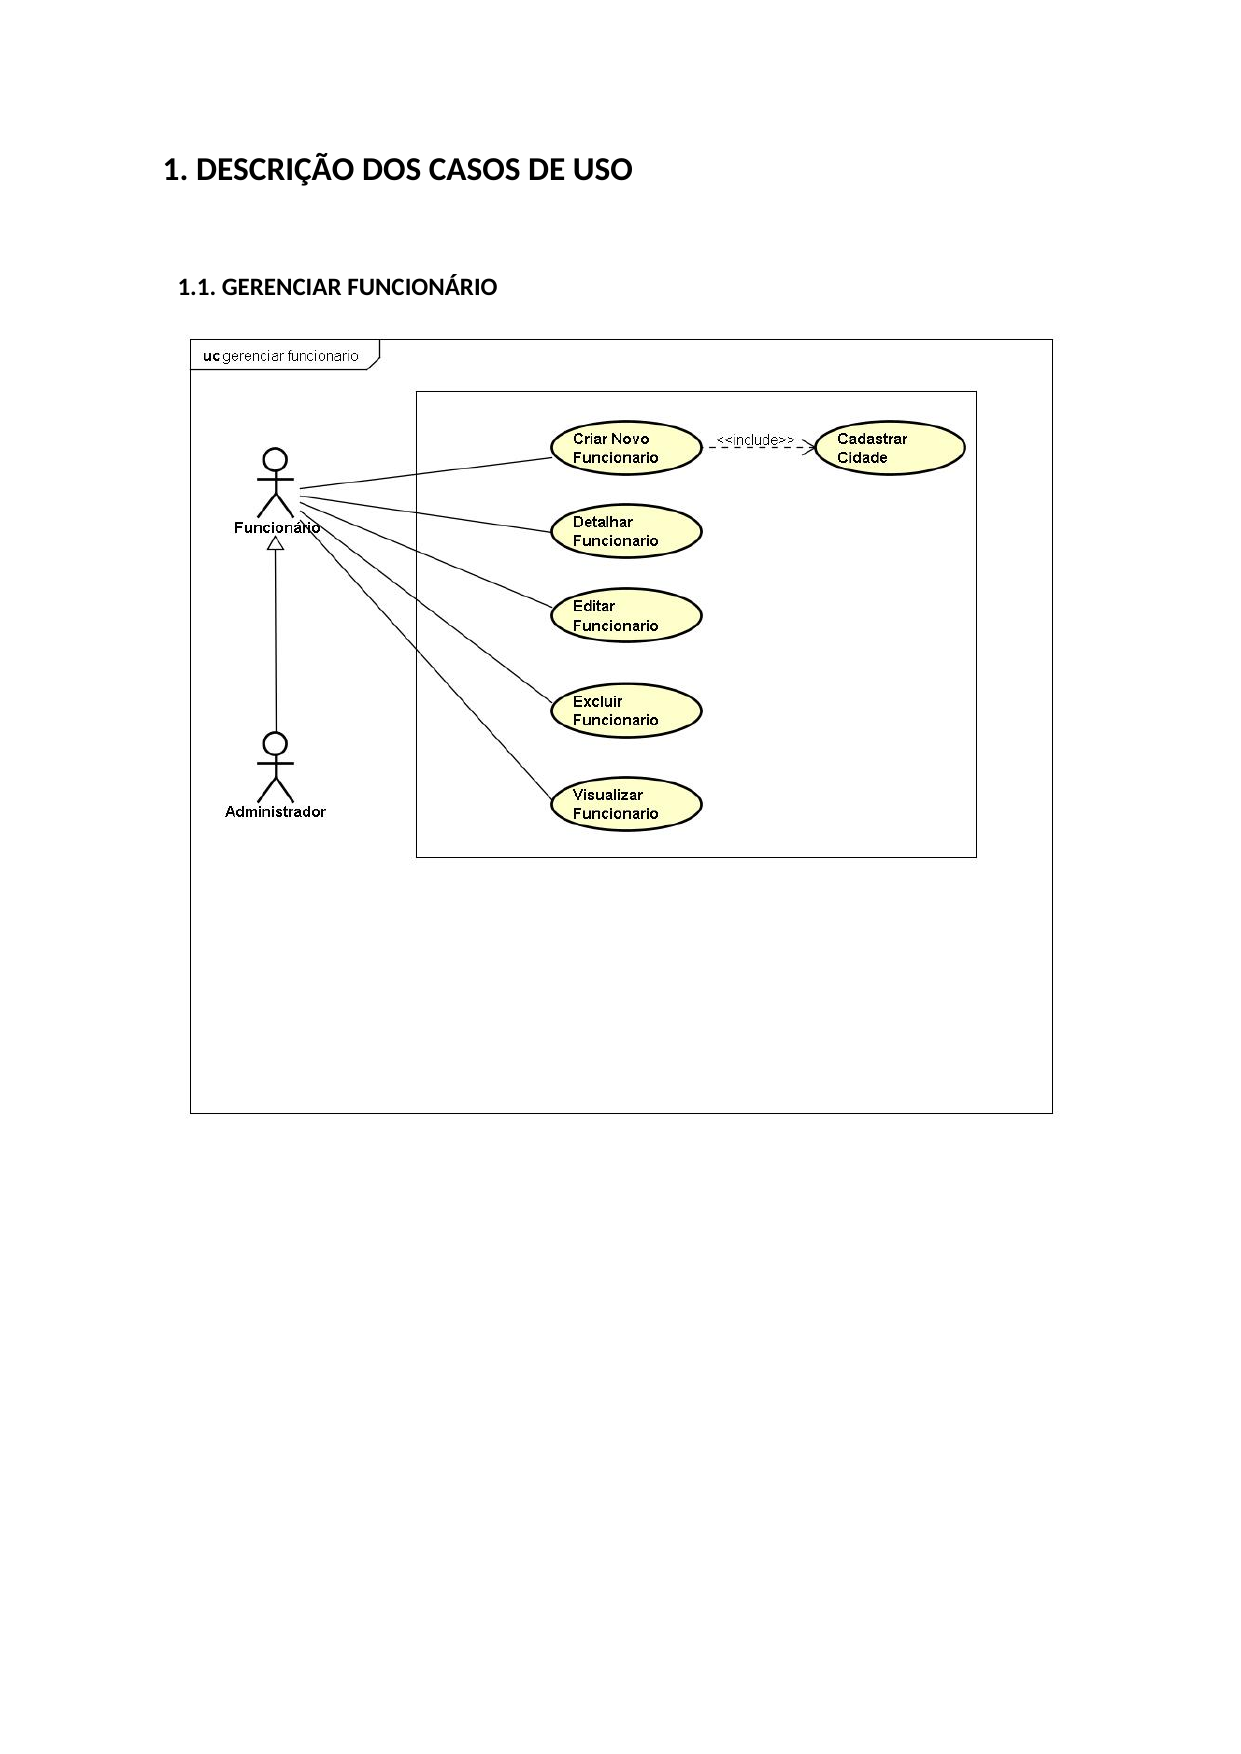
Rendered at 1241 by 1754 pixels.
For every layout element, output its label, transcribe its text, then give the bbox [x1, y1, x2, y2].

picture [177, 326, 1063, 1124]
text 1.1. GERENCIAR FUNCIONÁRIO [177, 271, 1063, 302]
text 1. DESCRIÇÃO DOS CASOS DE USO [162, 148, 1063, 188]
